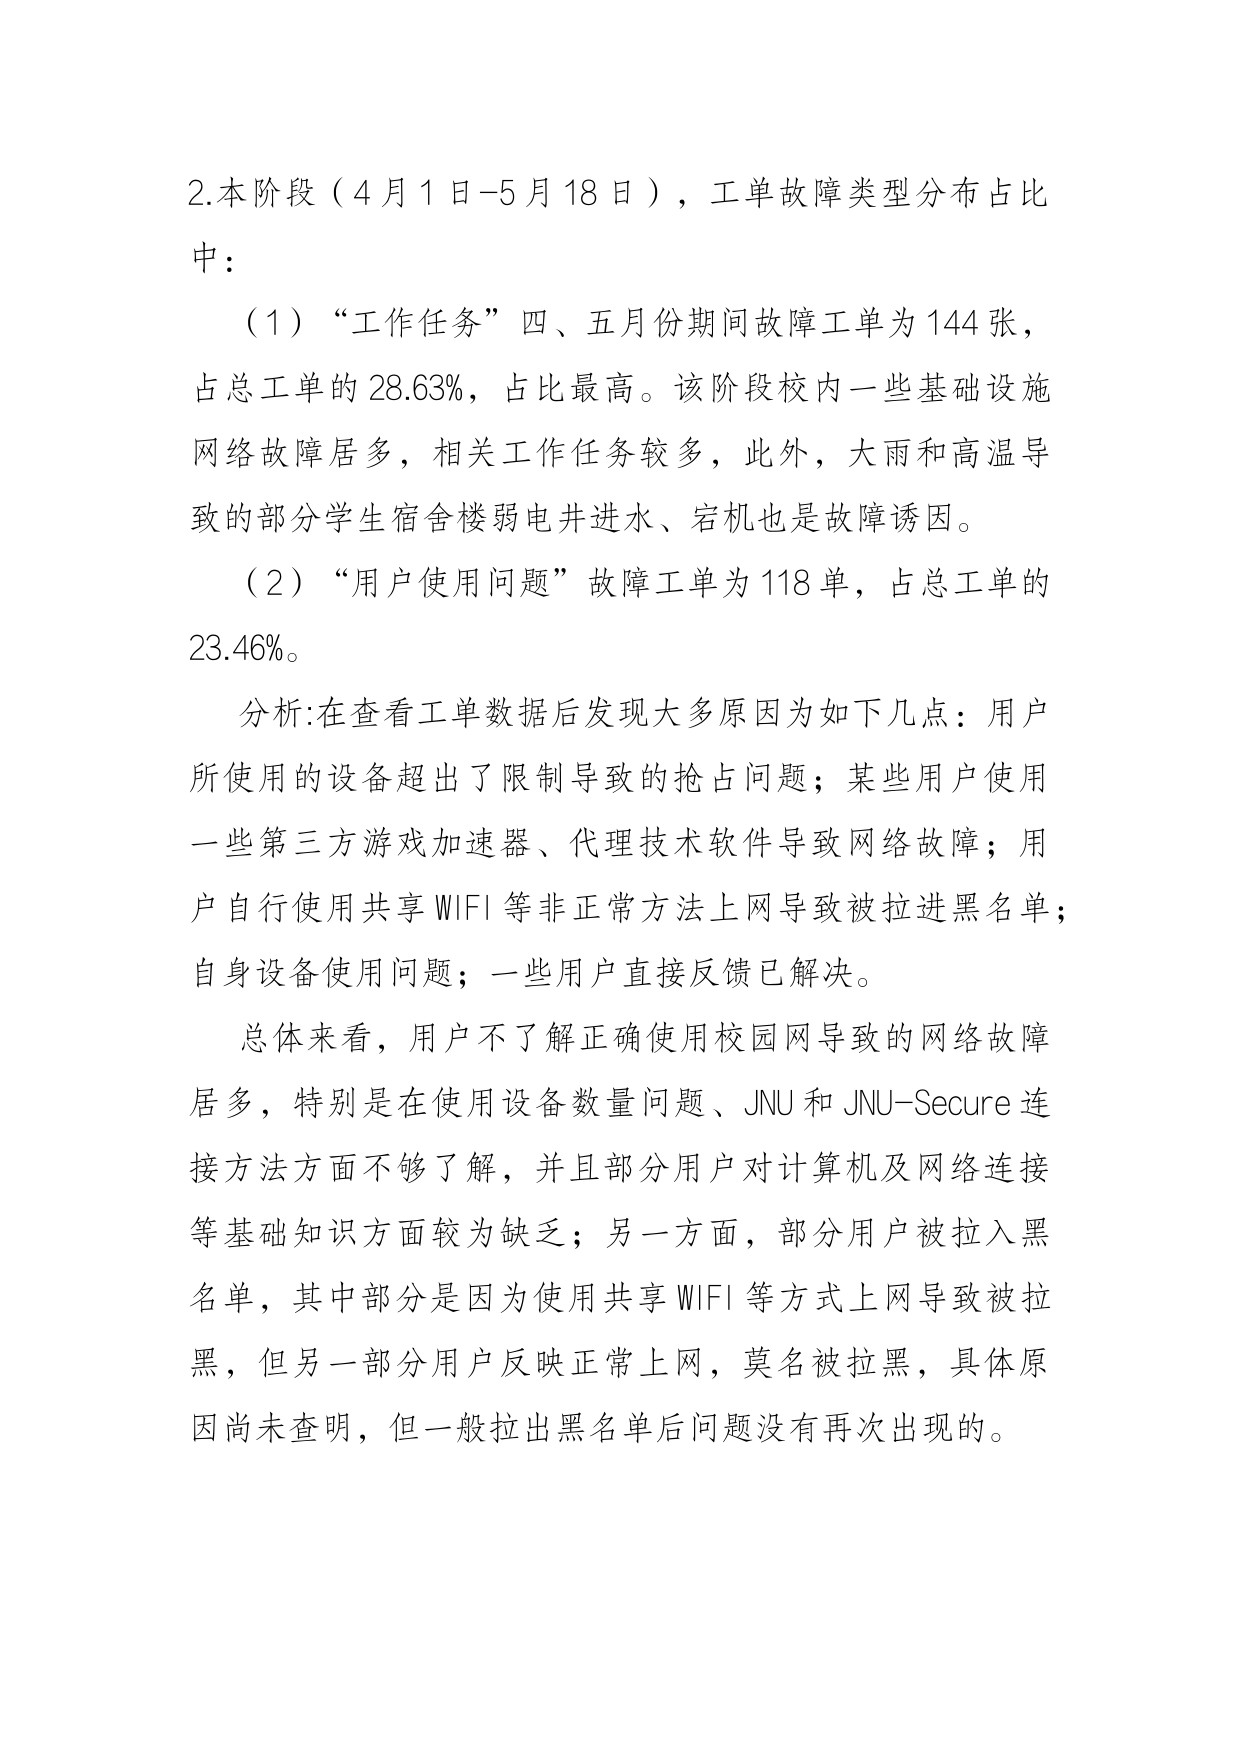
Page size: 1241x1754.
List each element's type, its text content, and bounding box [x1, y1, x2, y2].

list （2）“用户使用问题”故障工单为118单，占总工单的23.46%。 [188, 552, 1053, 682]
text 总体来看，用户不了解正确使用校园网导致的网络故障居多，特别是在使用设备数量问题、JNU和JNU-Secure连接方法方面不够了解，并且部分用户对计算机及网络连接等基础知识方面较为缺乏；另一方面，部分用户被拉入黑名单，其中部分是因为使用共享WIFI等方式上网导致被拉黑，但另一部分用户反映正常上网，莫名被拉黑，具体原因尚未查明，但一般拉出黑名单后问题没有再次出现的。 [187, 1007, 1053, 1462]
text 分析:在查看工单数据后发现大多原因为如下几点：用户所使用的设备超出了限制导致的抢占问题；某些用户使用一些第三方游戏加速器、代理技术软件导致网络故障；用户自行使用共享WIFI等非正常方法上网导致被拉进黑名单；自身设备使用问题；一些用户直接反馈已解决。 [187, 682, 1053, 1007]
list 2.本阶段（4月1日-5月18日），工单故障类型分布占比中： [187, 162, 1053, 292]
list （1）“工作任务”四、五月份期间故障工单为144张，占总工单的28.63%，占比最高。该阶段校内一些基础设施网络故障居多，相关工作任务较多，此外，大雨和高温导致的部分学生宿舍楼弱电井进水、宕机也是故障诱因。 [188, 292, 1053, 552]
